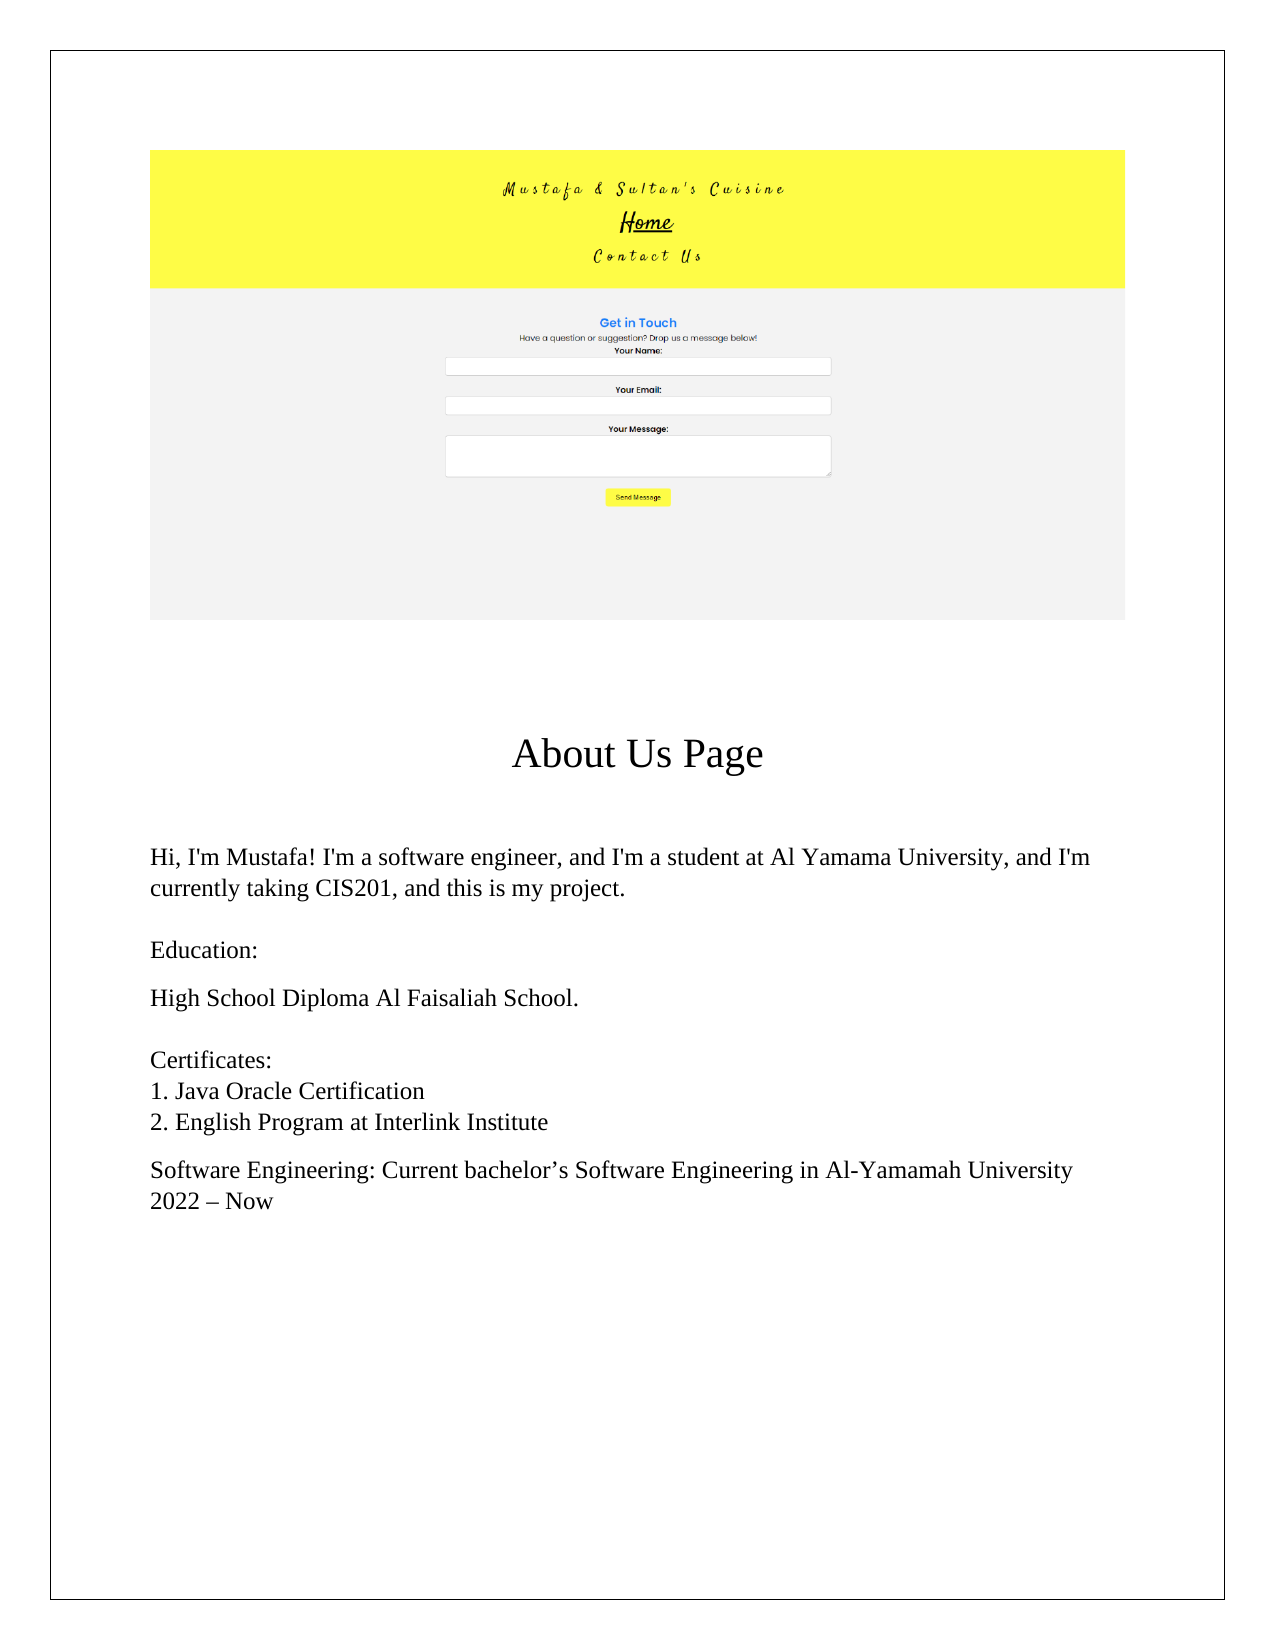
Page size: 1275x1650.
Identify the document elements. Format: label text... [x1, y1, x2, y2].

text High School Diploma Al Faisaliah School. Certificates: 1. Java Oracle Certification 2. English Program at Interlink Institute [150, 983, 1125, 1136]
text Software Engineering: Current bachelor’s Software Engineering in Al-Yamamah University 2022 – Now [150, 1155, 1125, 1214]
picture [150, 150, 1125, 620]
text Hi, I'm Mustafa! I'm a software engineer, and I'm a student at Al Yamama University, and I'm currently taking CIS201, and this is my project. Education: [150, 842, 1125, 964]
text About Us Page [150, 729, 1125, 777]
